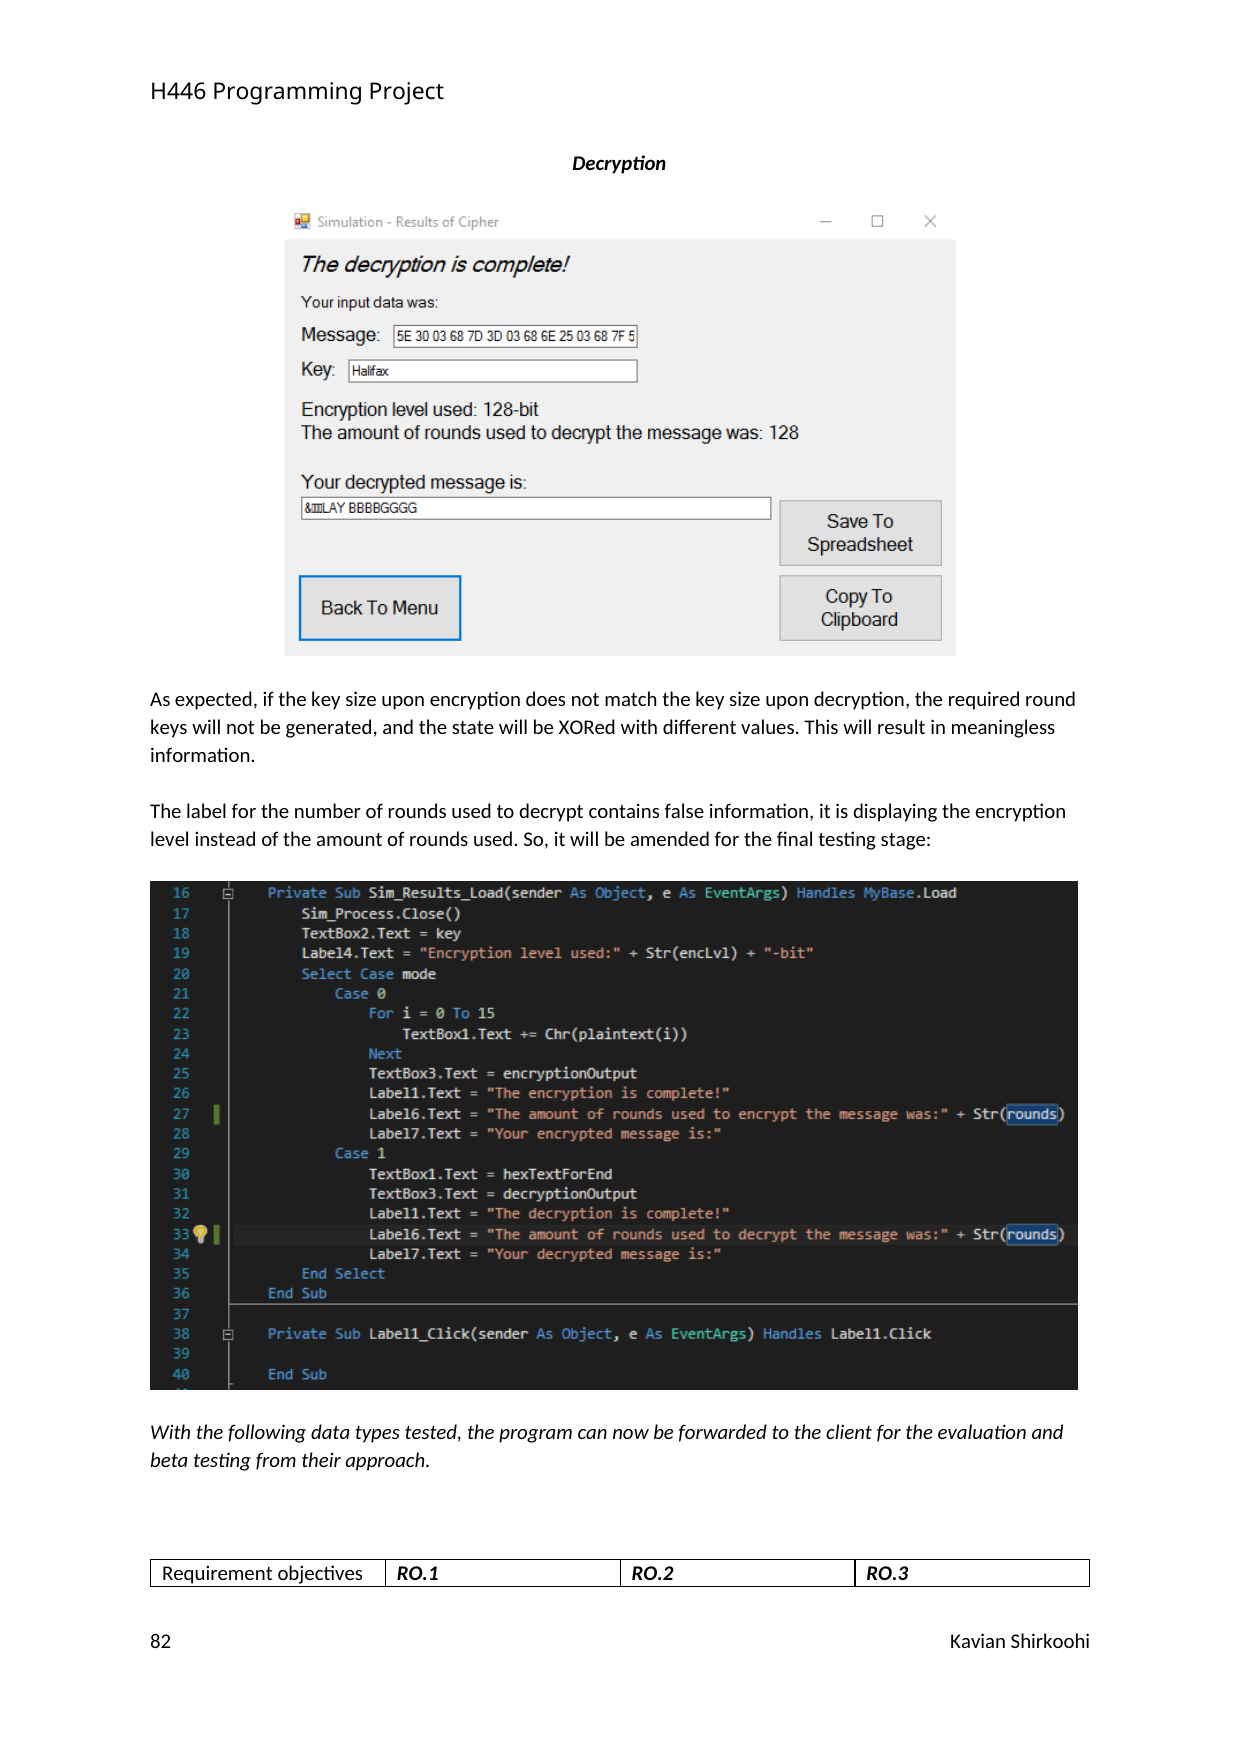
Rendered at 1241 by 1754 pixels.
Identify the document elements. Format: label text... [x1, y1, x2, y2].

text As expected, if the key size upon encryption does not match the key size upon decryption, the required round keys will not be generated, and the state will be XORed with different values. This will result in meaningless information. [150, 686, 1090, 768]
text Decryption [150, 150, 1090, 175]
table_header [151, 1560, 385, 1586]
table_header RO.1 [386, 1560, 620, 1586]
picture [150, 881, 1078, 1390]
picture [284, 205, 957, 656]
text The label for the number of rounds used to decrypt contains false information, it is displaying the encryption level instead of the amount of rounds used. So, it will be amended for the final testing stage: [150, 798, 1090, 851]
text With the following data types tested, the program can now be forwarded to the client for the evaluation and beta testing from their approach. [150, 1419, 1090, 1473]
table_header RO.3 [856, 1560, 1089, 1586]
table_header RO.2 [621, 1560, 854, 1586]
